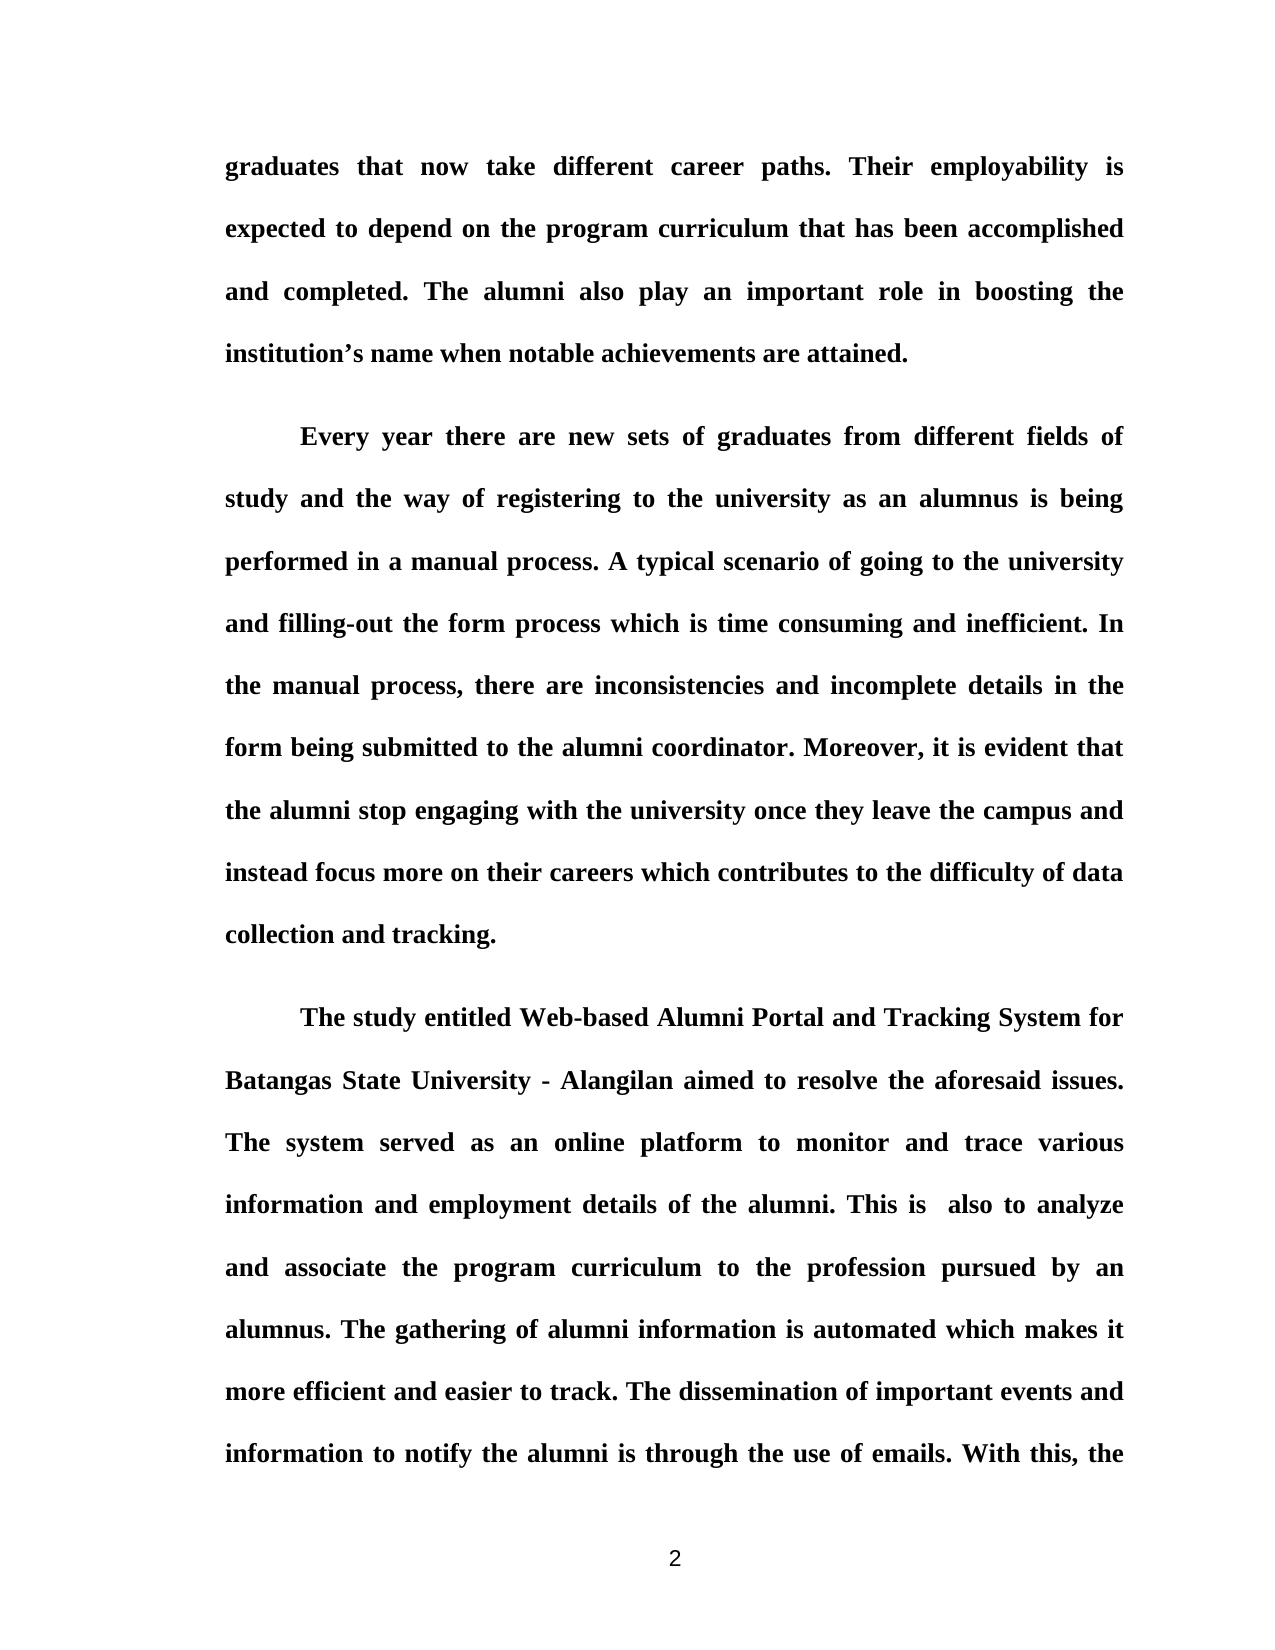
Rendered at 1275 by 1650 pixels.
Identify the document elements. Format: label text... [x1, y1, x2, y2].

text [225, 150, 1125, 368]
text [225, 1001, 1125, 1469]
text Every year there are new sets of graduates from different fields of study and the way of registering to the university as an alumnus is being performed in a manual process. A typical scenario of going to the university and filling-out the form process which is time consuming and inefficient. In the manual process, there are inconsistencies and incomplete details in the form being submitted to the alumni coordinator. Moreover, it is evident that the alumni stop engaging with the university once they leave the campus and instead focus more on their careers which contributes to the difficulty of data collection and tracking. [225, 420, 1125, 949]
